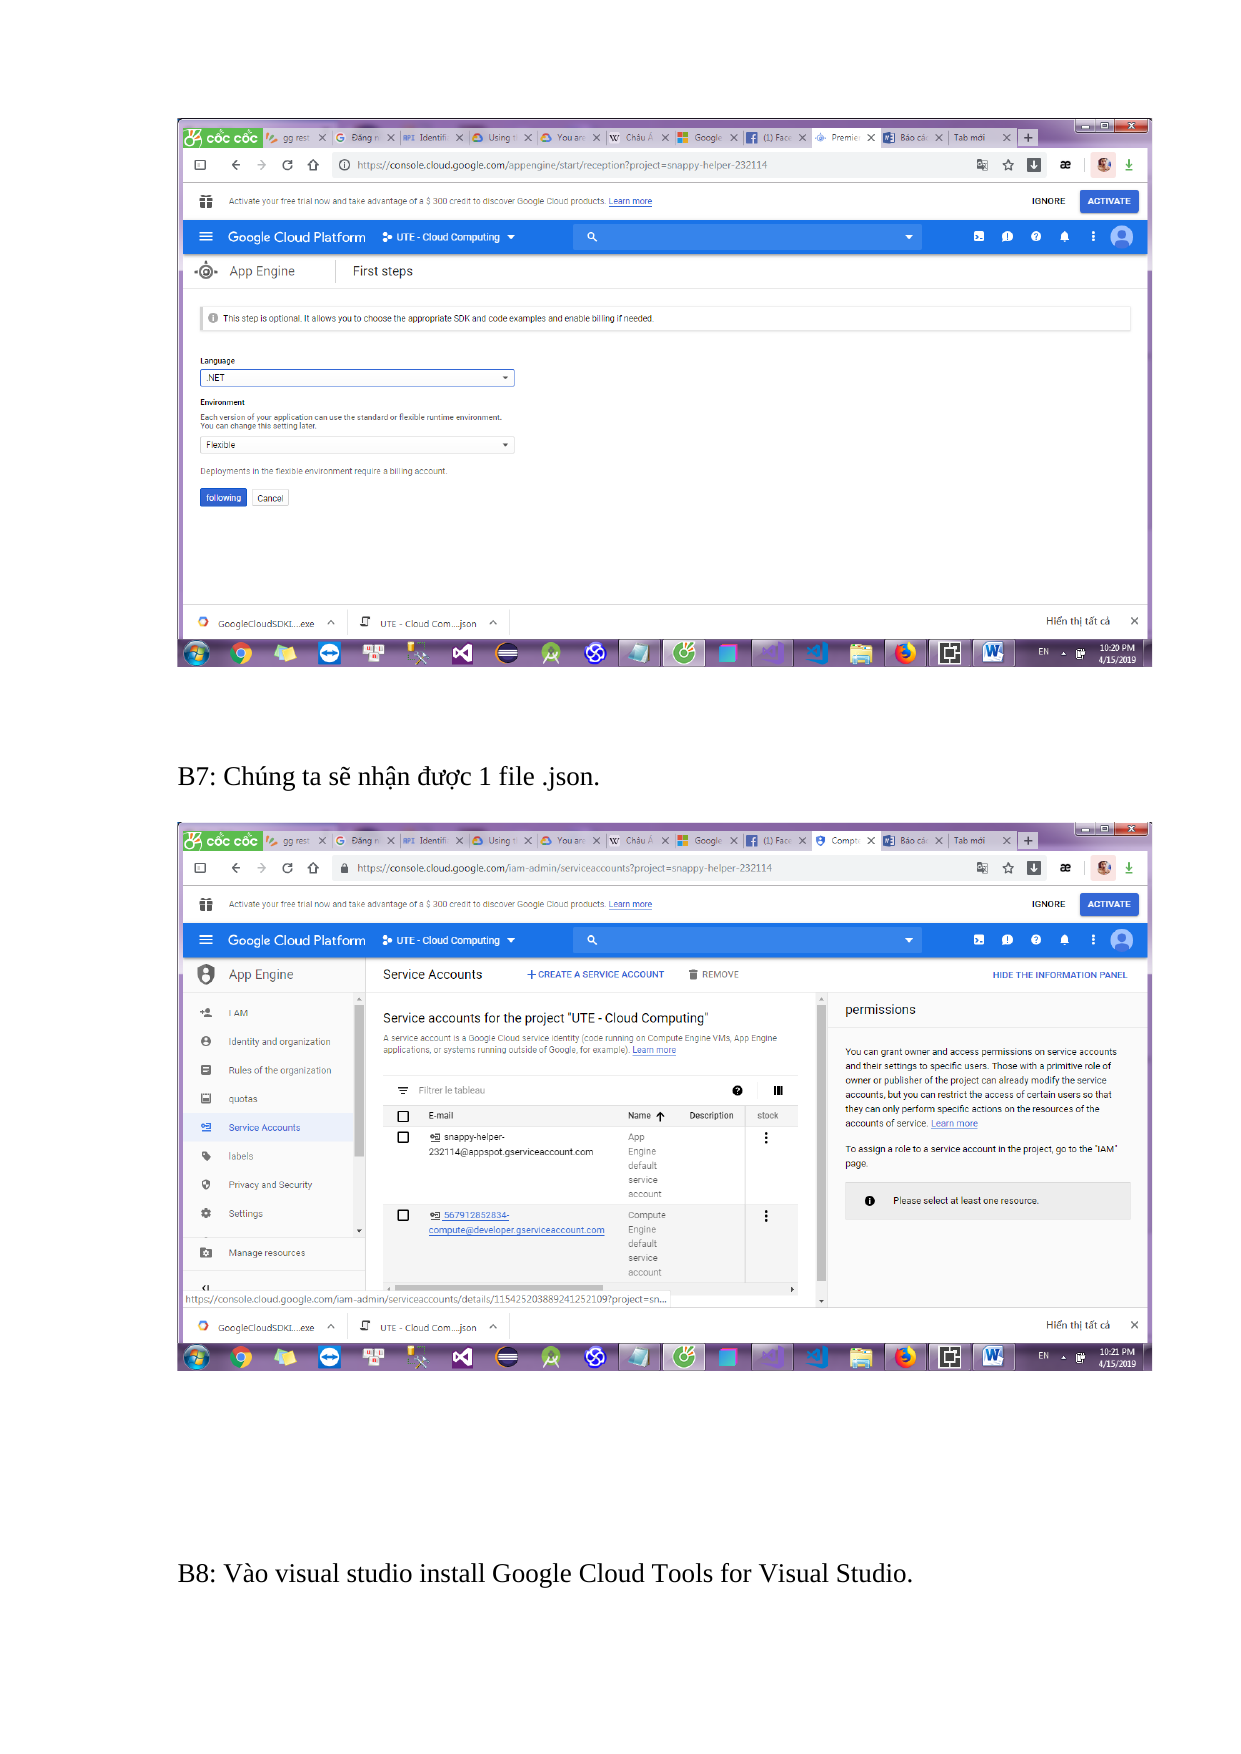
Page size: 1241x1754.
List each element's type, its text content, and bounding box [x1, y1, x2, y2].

picture [177, 822, 1153, 1371]
text B8: Vào visual studio install Google Cloud Tools for Visual Studio. [177, 1557, 1122, 1588]
picture [177, 118, 1153, 667]
text B7: Chúng ta sẽ nhận được 1 file .json. [177, 760, 1122, 791]
